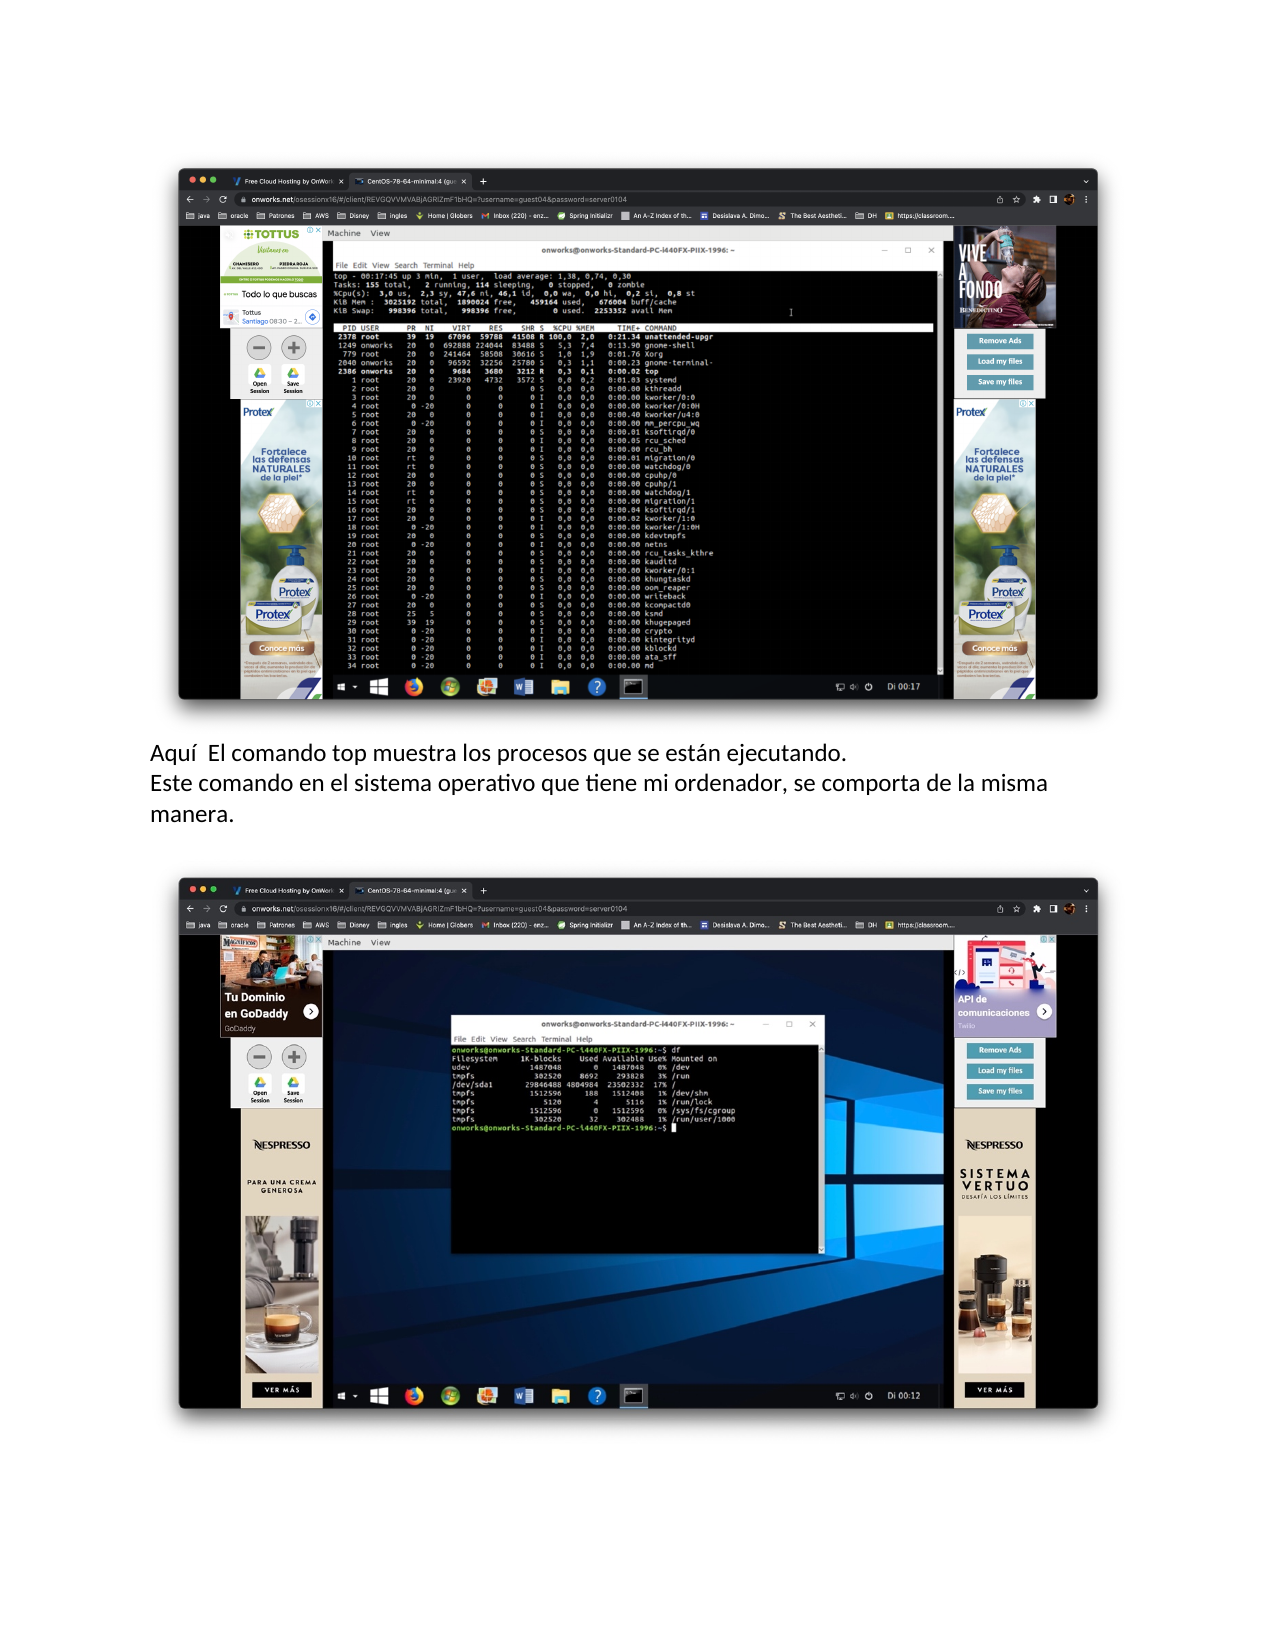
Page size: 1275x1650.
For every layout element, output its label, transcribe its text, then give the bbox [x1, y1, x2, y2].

picture [150, 150, 1125, 737]
picture [150, 858, 1125, 1446]
text Aquí El comando top muestra los procesos que se están ejecutando. Este comando en el sistema operativo que tiene mi ordenador, se comporta de la misma manera. [150, 737, 1125, 858]
